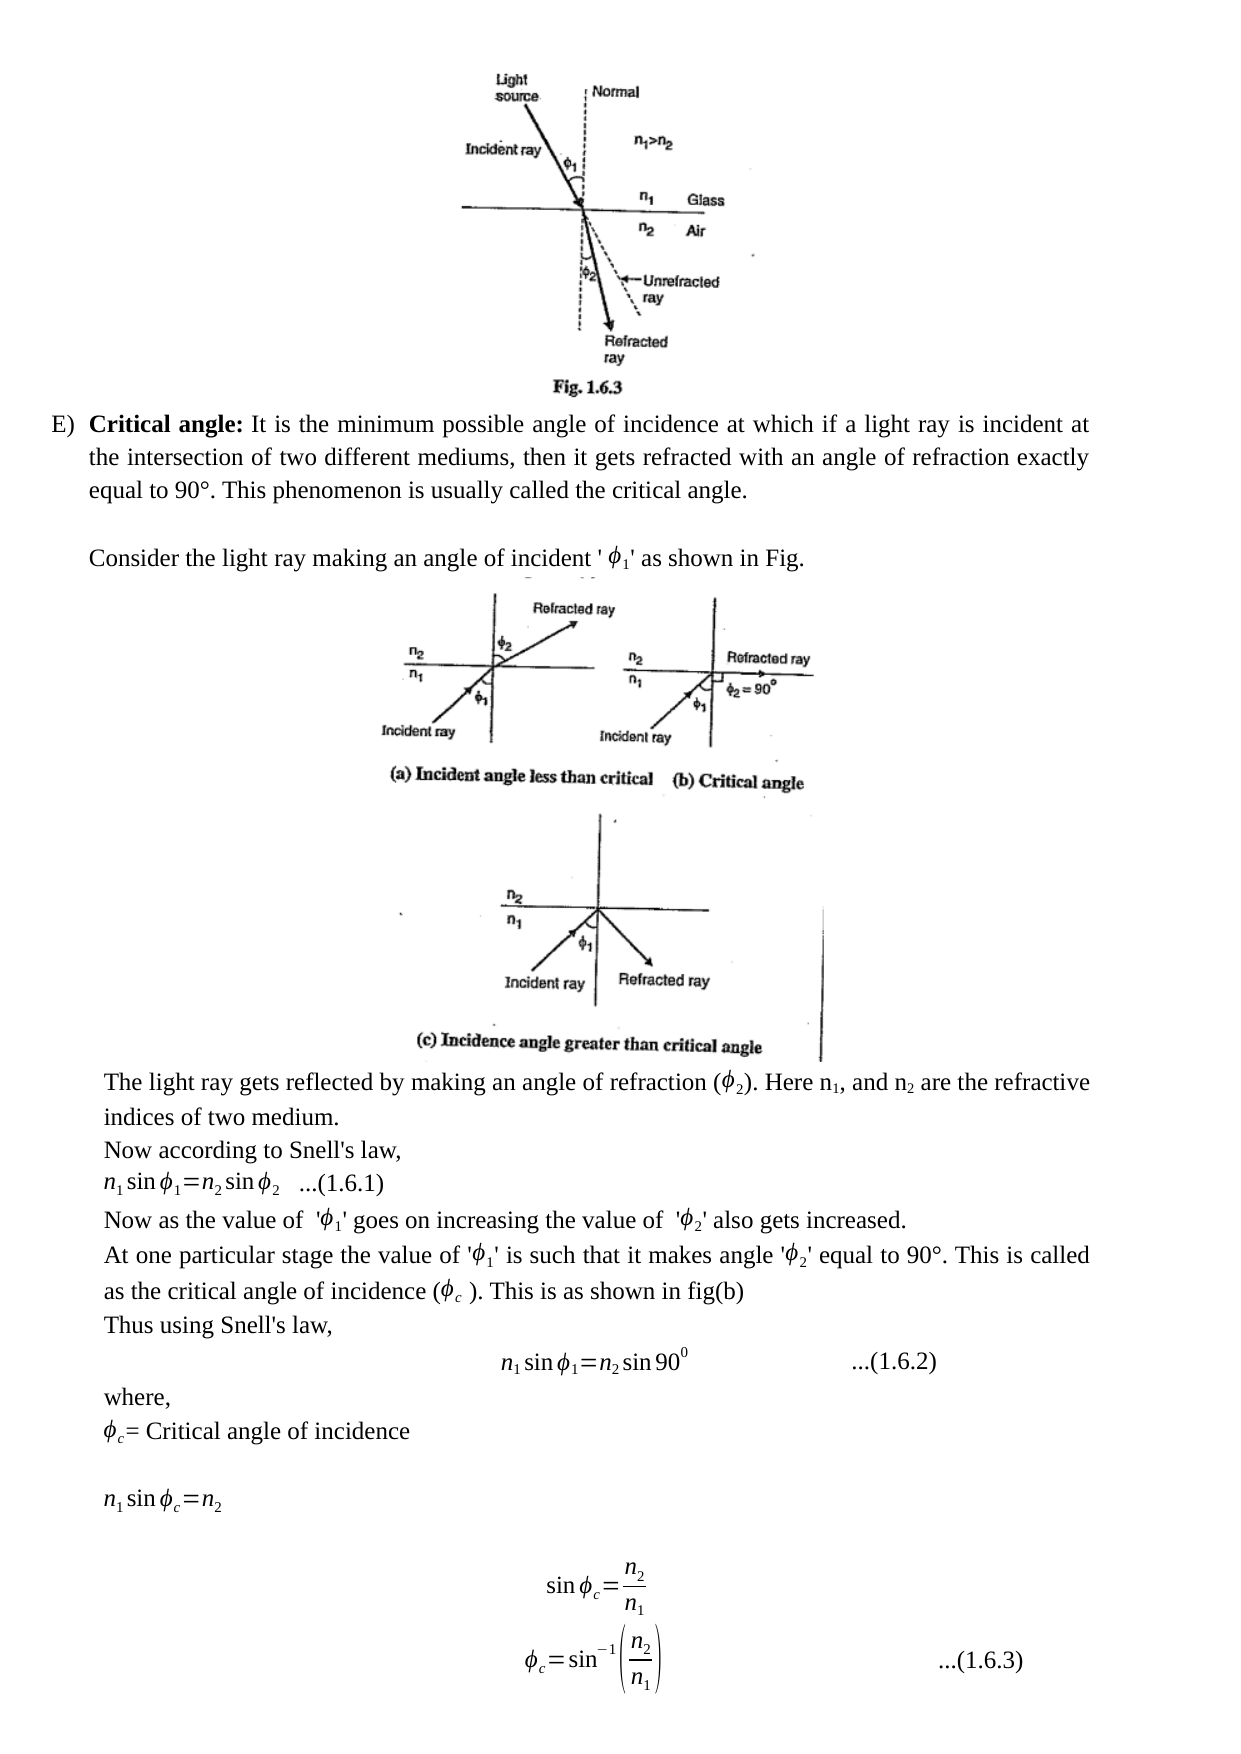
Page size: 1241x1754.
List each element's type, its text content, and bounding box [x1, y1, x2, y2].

picture [413, 73, 780, 406]
list Now according to Snell's law, [103, 1135, 1090, 1163]
list At one particular stage the value of '' is such that it makes angle '' equal to 90°. This is called as the critical angle of incidence ( ). This is as shown in fig(b) [103, 1239, 1090, 1306]
list ...(1.6.2) [103, 1343, 1090, 1378]
list ...(1.6.3) [458, 1623, 1090, 1697]
list Critical angle: It is the minimum possible angle of incidence at which if a light ray is incident at the intersection of two different mediums, then it gets refracted with an angle of refraction exactly equal to 90°. This phenomenon is usually called the critical angle. [51, 409, 1090, 504]
list Thus using Snell's law, [103, 1310, 1090, 1339]
list Now as the value of '' goes on increasing the value of '' also gets increased. [103, 1203, 1090, 1235]
list The light ray gets reflected by making an angle of refraction (). Here n1, and n2 are the refractive indices of two medium. [103, 1066, 1090, 1131]
list = Critical angle of incidence [103, 1416, 1090, 1447]
list where, [103, 1382, 1090, 1411]
text Consider the light ray making an angle of incident ' ' as shown in Fig. [89, 541, 1090, 573]
picture [370, 577, 824, 1062]
list ...(1.6.1) [103, 1168, 1090, 1199]
